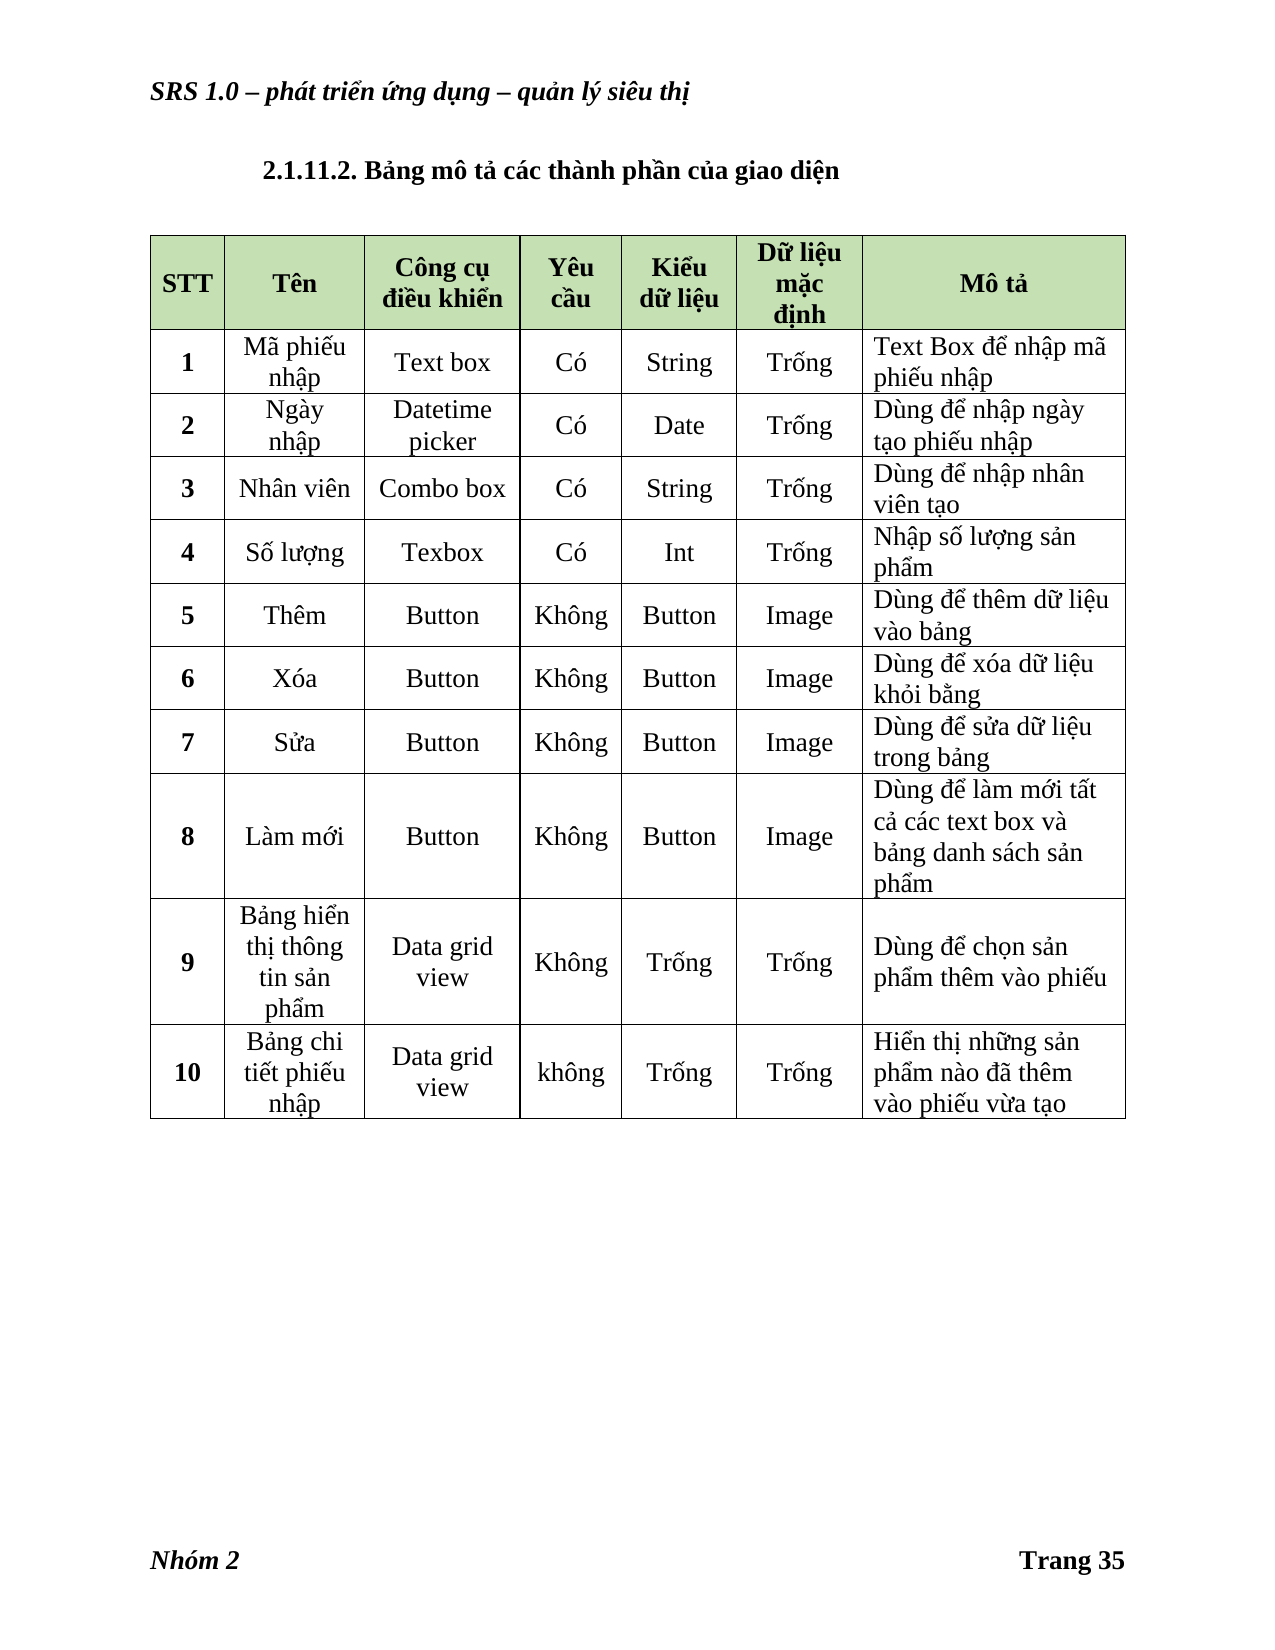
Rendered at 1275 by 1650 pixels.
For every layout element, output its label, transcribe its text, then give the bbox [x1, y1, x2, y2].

table_cell Thêm [225, 584, 364, 646]
table_header Công cụ điều khiển [365, 236, 519, 329]
table_cell Button [622, 584, 736, 646]
table_cell Có [521, 330, 621, 392]
table_cell Data grid view [365, 1025, 519, 1118]
table_cell Hiển thị những sản phẩm nào đã thêm vào phiếu vừa tạo [863, 1025, 1125, 1118]
table_header STT [151, 236, 224, 329]
table_cell 7 [151, 710, 224, 772]
table_cell Nhập số lượng sản phẩm [863, 520, 1125, 582]
table_cell Datetime picker [365, 394, 519, 456]
table_cell Button [365, 584, 519, 646]
table_cell Trống [737, 520, 862, 582]
table_cell Trống [622, 899, 736, 1024]
table_cell Trống [737, 330, 862, 392]
table_cell Date [622, 394, 736, 456]
table_cell Button [365, 647, 519, 709]
table_cell Dùng để chọn sản phẩm thêm vào phiếu [863, 899, 1125, 1024]
table_cell Trống [622, 1025, 736, 1118]
table_cell Làm mới [225, 774, 364, 898]
table_cell Số lượng [225, 520, 364, 582]
table_cell Texbox [365, 520, 519, 582]
table_cell Có [521, 520, 621, 582]
table_cell Button [622, 710, 736, 772]
table_cell không [521, 1025, 621, 1118]
table_cell Image [737, 647, 862, 709]
table_cell Bảng chi tiết phiếu nhập [225, 1025, 364, 1118]
table_cell Sửa [225, 710, 364, 772]
table_cell Không [521, 899, 621, 1024]
table_cell Dùng để làm mới tất cả các text box và bảng danh sách sản phẩm [863, 774, 1125, 898]
table_header Kiểu dữ liệu [622, 236, 736, 329]
table_cell Xóa [225, 647, 364, 709]
table_header Dữ liệu mặc định [737, 236, 862, 329]
table_cell Dùng để thêm dữ liệu vào bảng [863, 584, 1125, 646]
table_cell Không [521, 647, 621, 709]
subtitle Bảng mô tả các thành phần của giao diện [262, 154, 1125, 185]
table_cell Button [622, 647, 736, 709]
table_cell Dùng để nhập nhân viên tạo [863, 457, 1125, 519]
table_cell 1 [151, 330, 224, 392]
table_cell Image [737, 774, 862, 898]
table_cell Button [365, 774, 519, 898]
table_cell 6 [151, 647, 224, 709]
table_cell Có [521, 457, 621, 519]
table_cell Text box [365, 330, 519, 392]
table_cell String [622, 457, 736, 519]
table_cell Dùng để xóa dữ liệu khỏi bằng [863, 647, 1125, 709]
table_cell Image [737, 710, 862, 772]
table_cell Không [521, 710, 621, 772]
table_cell Image [737, 584, 862, 646]
table_cell 3 [151, 457, 224, 519]
table_cell Int [622, 520, 736, 582]
table_cell Mã phiếu nhập [225, 330, 364, 392]
table_cell Ngày nhập [225, 394, 364, 456]
table_cell Text Box để nhập mã phiếu nhập [863, 330, 1125, 392]
table_cell 10 [151, 1025, 224, 1118]
table_cell String [622, 330, 736, 392]
table_cell Trống [737, 457, 862, 519]
table_cell Không [521, 584, 621, 646]
table_cell Có [521, 394, 621, 456]
table_cell 8 [151, 774, 224, 898]
table_cell Data grid view [365, 899, 519, 1024]
table_cell Button [365, 710, 519, 772]
table_cell 5 [151, 584, 224, 646]
table_cell Nhân viên [225, 457, 364, 519]
table_cell Bảng hiển thị thông tin sản phẩm [225, 899, 364, 1024]
table_cell 2 [151, 394, 224, 456]
table_cell Trống [737, 1025, 862, 1118]
table_cell 4 [151, 520, 224, 582]
table_cell Trống [737, 394, 862, 456]
table_cell Trống [737, 899, 862, 1024]
table_header Tên [225, 236, 364, 329]
table_cell Không [521, 774, 621, 898]
table_cell Dùng để sửa dữ liệu trong bảng [863, 710, 1125, 772]
table_cell Button [622, 774, 736, 898]
table_cell 9 [151, 899, 224, 1024]
table_header Mô tả [863, 236, 1125, 329]
table_header Yêu cầu [521, 236, 621, 329]
table_cell Dùng để nhập ngày tạo phiếu nhập [863, 394, 1125, 456]
table_cell Combo box [365, 457, 519, 519]
